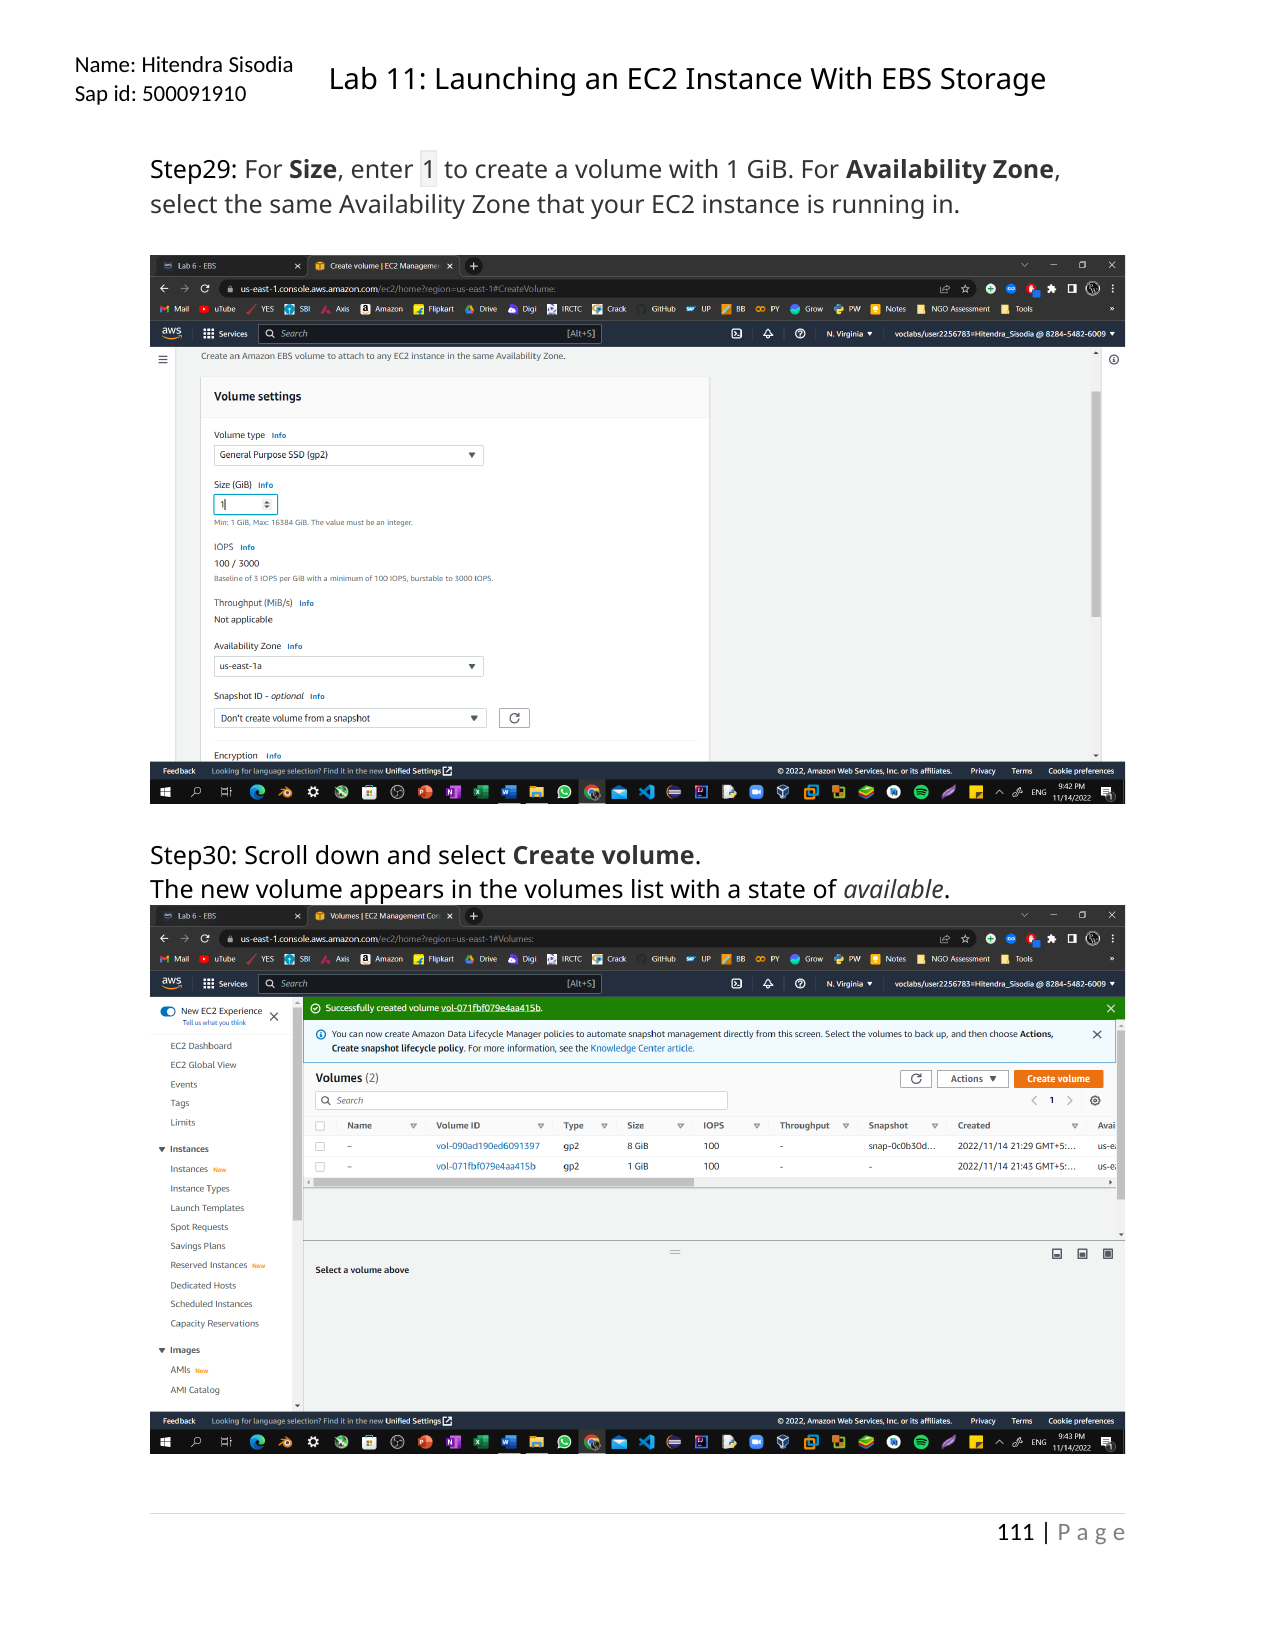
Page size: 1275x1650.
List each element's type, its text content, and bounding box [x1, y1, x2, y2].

text The new volume appears in the volumes list with a state of available. [150, 872, 1125, 905]
text Step29: For Size, enter 1 to create a volume with 1 GiB. For Availability Zone, select the same Availability Zone that your EC2 instance is running in. [150, 150, 420, 187]
text Step29: For Size, enter 1 to create a volume with 1 GiB. For Availability Zone, select the same Availability Zone that your EC2 instance is running in. [437, 150, 1125, 221]
text Step30: Scroll down and select Create volume. [150, 838, 1125, 872]
